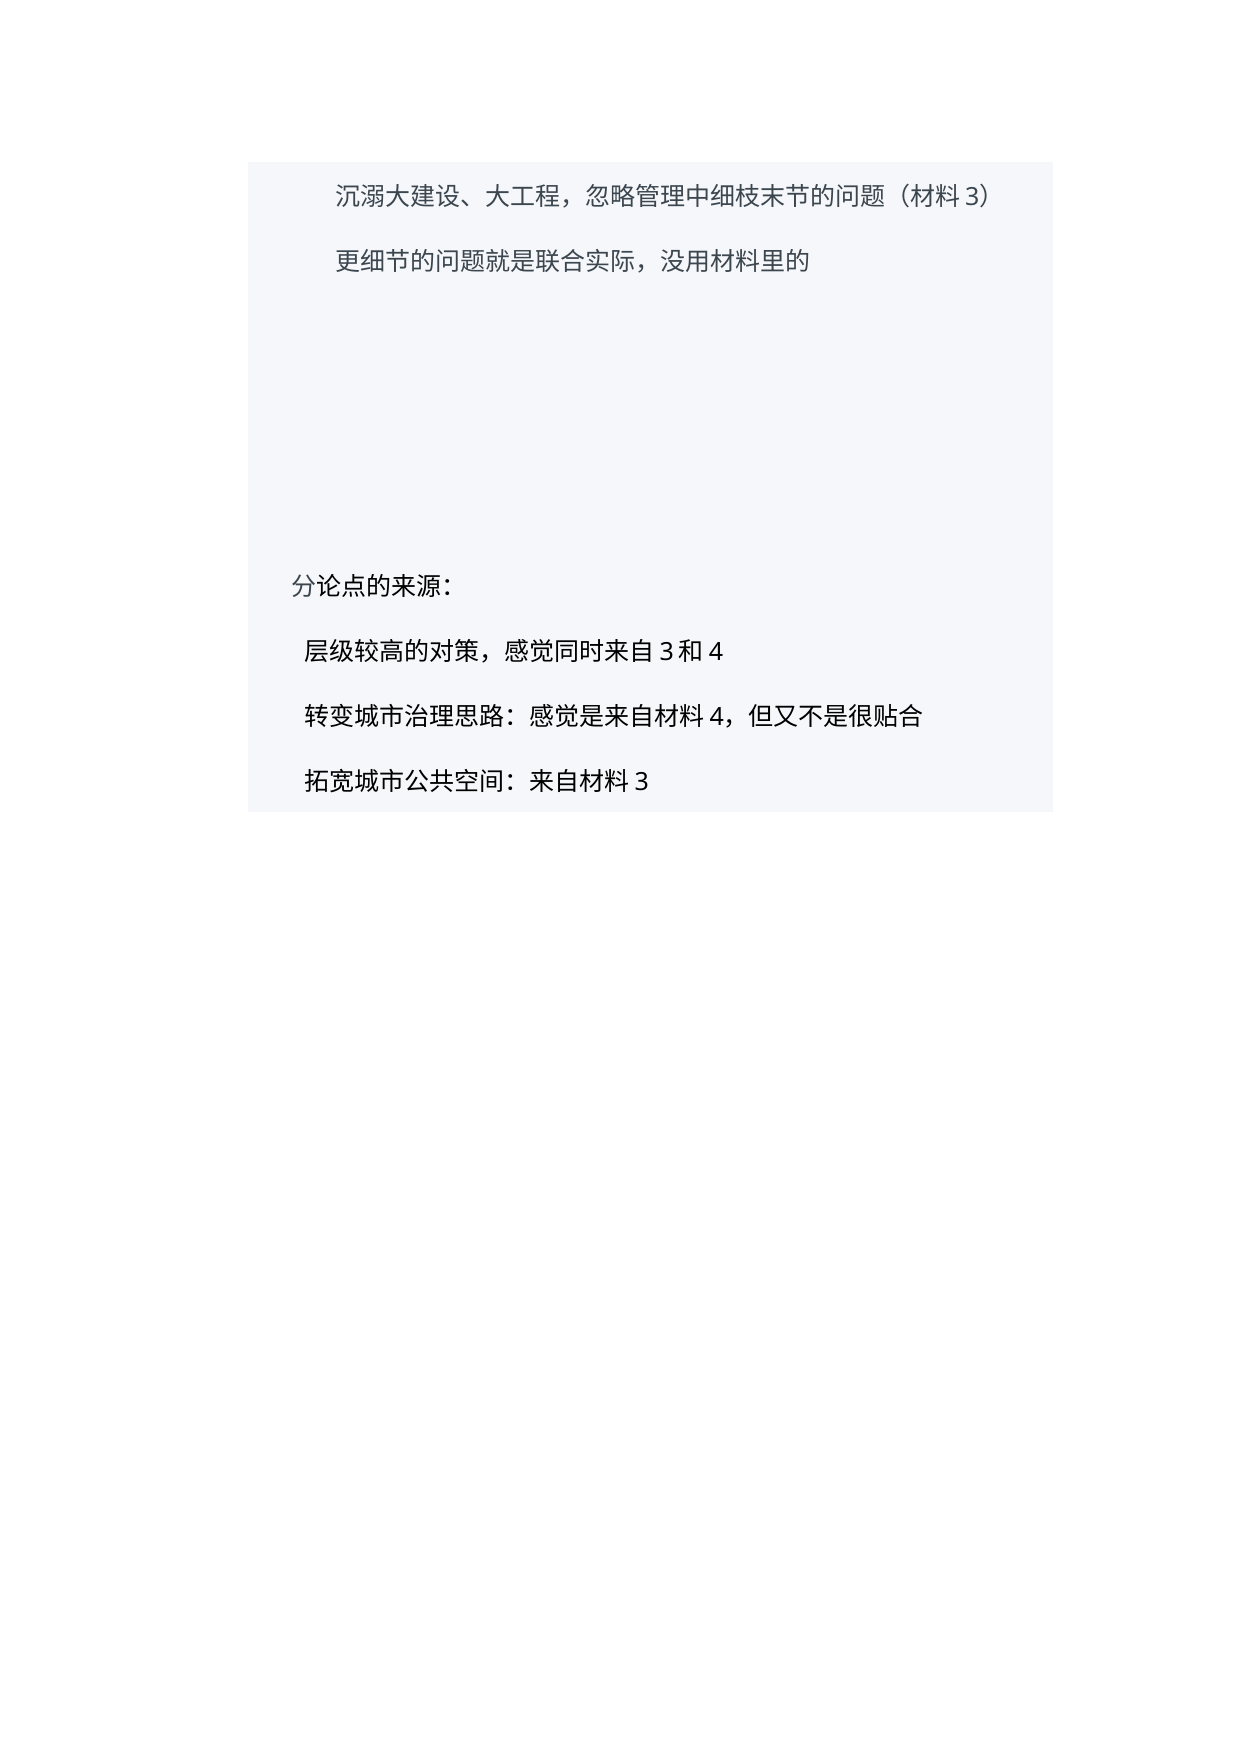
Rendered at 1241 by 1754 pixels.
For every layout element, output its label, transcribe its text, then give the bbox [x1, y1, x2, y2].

list 分论点的来源： [248, 552, 1053, 617]
list 层级较高的对策，感觉同时来自3和4 [248, 617, 1053, 682]
list 拓宽城市公共空间：来自材料3 [248, 747, 1053, 812]
list 沉溺大建设、大工程，忽略管理中细枝末节的问题（材料3） [248, 162, 1053, 227]
list 更细节的问题就是联合实际，没用材料里的 [248, 227, 1053, 292]
list 转变城市治理思路：感觉是来自材料4，但又不是很贴合 [248, 682, 1053, 747]
